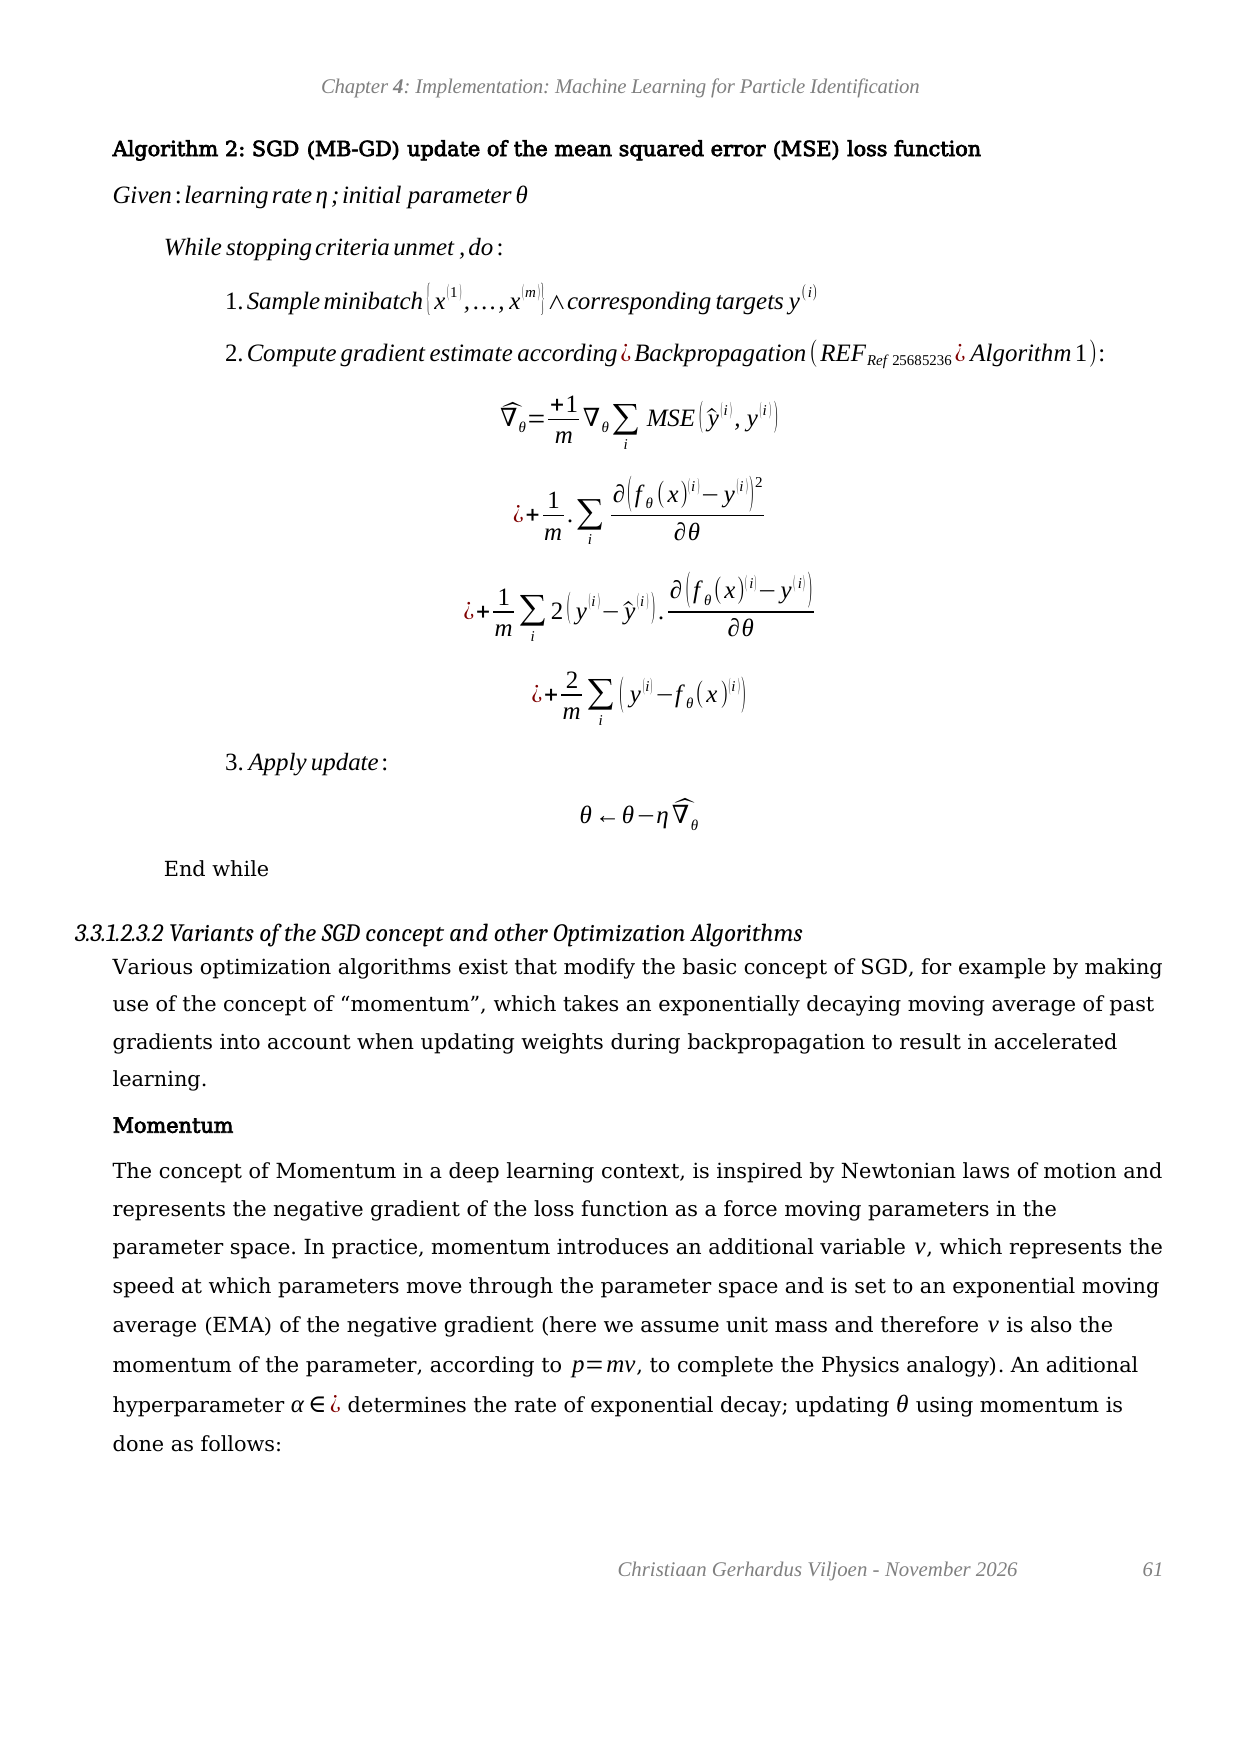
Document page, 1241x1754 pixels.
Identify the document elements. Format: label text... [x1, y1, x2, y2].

subtitle Variants of the SGD concept and other Optimization Algorithms [75, 919, 1165, 947]
text Various optimization algorithms exist that modify the basic concept of SGD, for example by making use of the concept of “momentum”, which takes an exponentially decaying moving average of past gradients into account when updating weights during backpropagation to result in accelerated learning. [112, 954, 1165, 1091]
text The concept of Momentum in a deep learning context, is inspired by Newtonian laws of motion and represents the negative gradient of the loss function as a force moving parameters in the parameter space. In practice, momentum introduces an additional variable , which represents the speed at which parameters move through the parameter space and is set to an exponential moving average (EMA) of the negative gradient (here we assume unit mass and therefore is also the momentum of the parameter, according to , to complete the Physics analogy). An aditional hyperparameter determines the rate of exponential decay; updating using momentum is done as follows: [112, 1158, 1165, 1456]
text Momentum [112, 1112, 1165, 1137]
text End while [112, 856, 1165, 881]
text Algorithm 2: SGD (MB-GD) update of the mean squared error (MSE) loss function [112, 135, 1165, 160]
